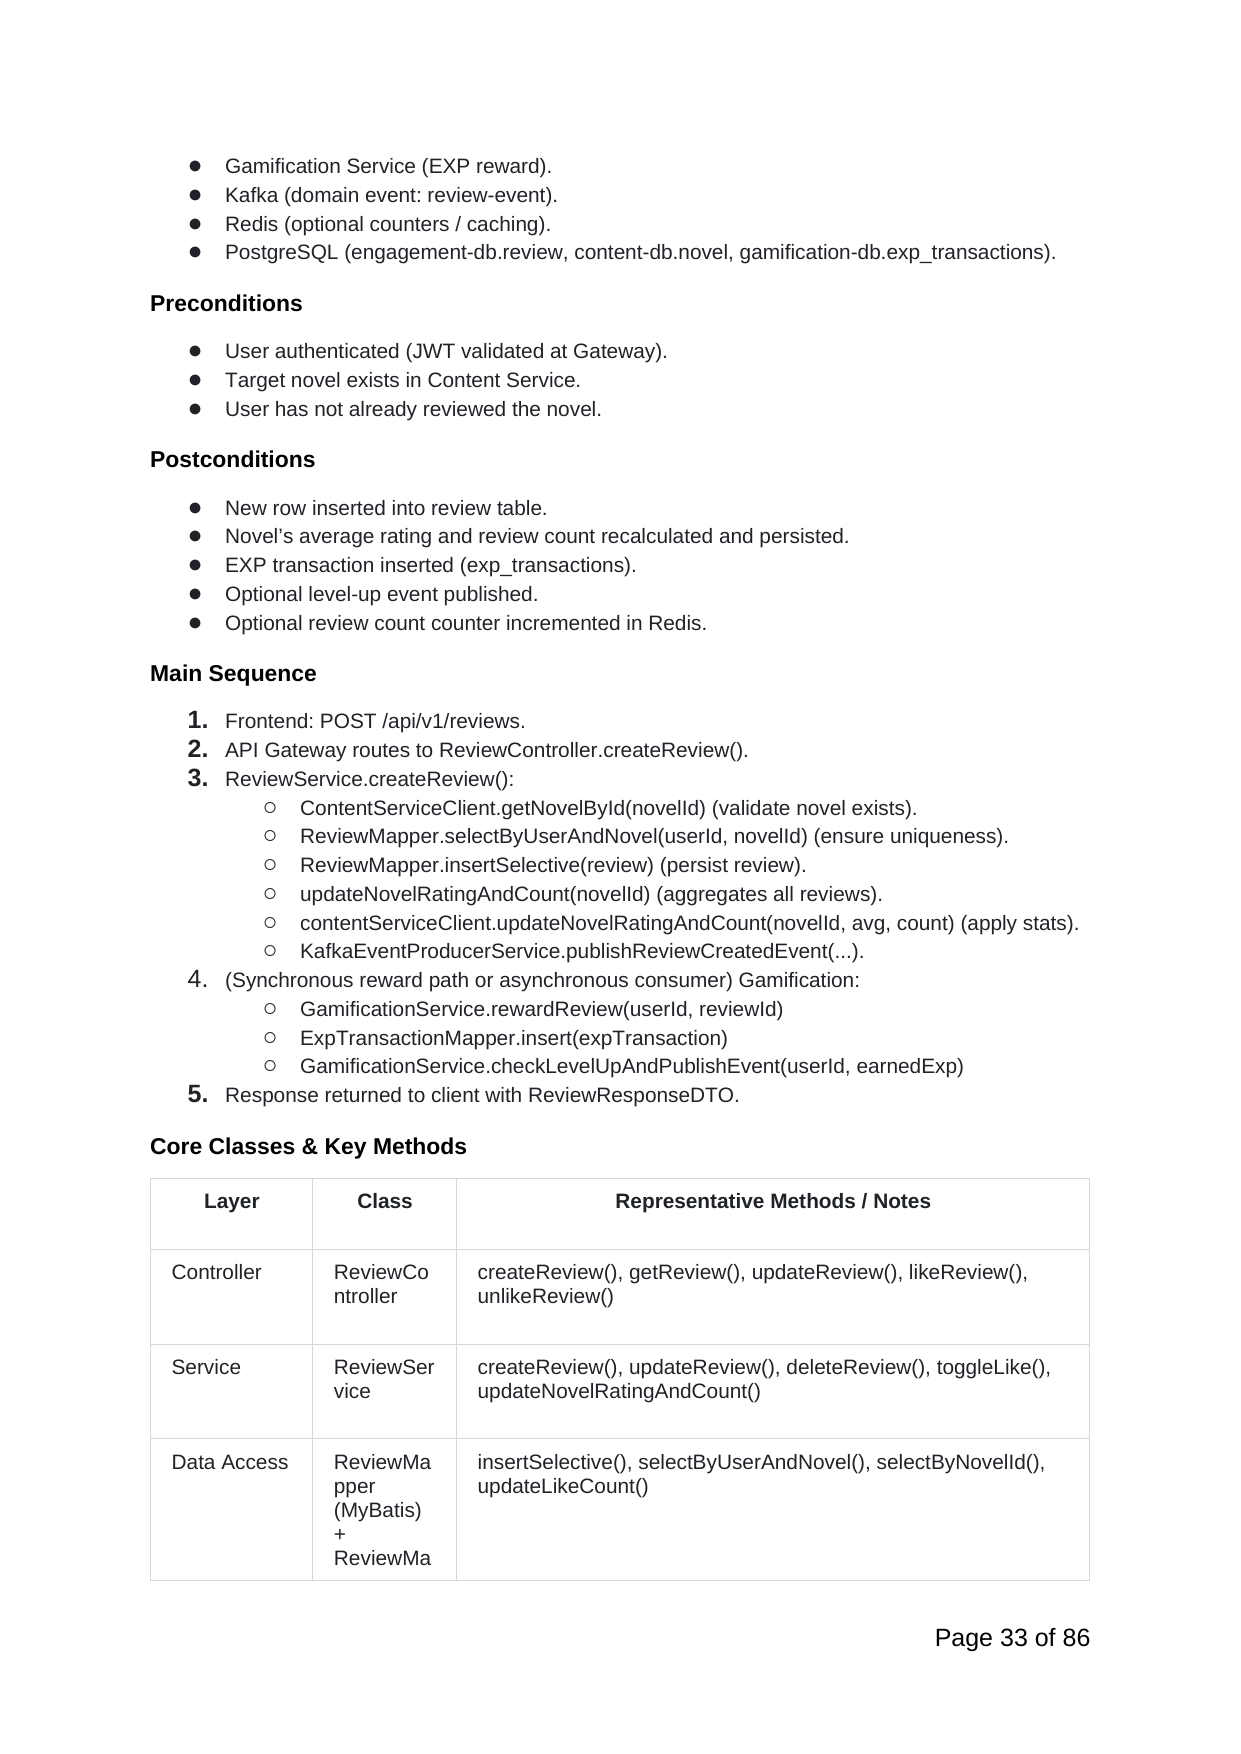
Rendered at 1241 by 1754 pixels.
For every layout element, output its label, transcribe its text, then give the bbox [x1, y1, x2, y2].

table_cell ReviewService [313, 1345, 456, 1438]
table_cell createReview(), updateReview(), deleteReview(), toggleLike(), updateNovelRatingAndCount() [457, 1345, 1089, 1438]
text Postconditions [150, 446, 1090, 473]
table_cell Data Access [151, 1439, 312, 1580]
list Optional level-up event published. [187, 578, 1090, 606]
list Frontend: POST /api/v1/reviews. [187, 705, 1090, 734]
table_header Class [313, 1179, 456, 1249]
list ReviewService.createReview(): [187, 763, 1090, 792]
list ExpTransactionMapper.insert(expTransaction) [262, 1022, 1090, 1050]
list User authenticated (JWT validated at Gateway). [187, 335, 1090, 364]
list updateNovelRatingAndCount(novelId) (aggregates all reviews). [262, 878, 1090, 907]
list GamificationService.rewardReview(userId, reviewId) [262, 993, 1090, 1022]
table_cell ReviewController [313, 1250, 456, 1343]
list Novel’s average rating and review count recalculated and persisted. [187, 520, 1090, 549]
list GamificationService.checkLevelUpAndPublishEvent(userId, earnedExp) [262, 1050, 1090, 1079]
text Core Classes & Key Methods [150, 1133, 1090, 1159]
list Kafka (domain event: review-event). [187, 179, 1090, 207]
list User has not already reviewed the novel. [187, 393, 1090, 421]
list New row inserted into review table. [187, 491, 1090, 520]
list Response returned to client with ReviewResponseDTO. [187, 1079, 1090, 1108]
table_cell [457, 1439, 1089, 1580]
list API Gateway routes to ReviewController.createReview(). [187, 734, 1090, 763]
text Main Sequence [150, 660, 1090, 687]
table_cell createReview(), getReview(), updateReview(), likeReview(), unlikeReview() [457, 1250, 1089, 1343]
list ReviewMapper.insertSelective(review) (persist review). [262, 849, 1090, 878]
list Optional review count counter incremented in Redis. [187, 606, 1090, 635]
list contentServiceClient.updateNovelRatingAndCount(novelId, avg, count) (apply stats). [262, 907, 1090, 935]
table_cell Service [151, 1345, 312, 1438]
list Target novel exists in Content Service. [187, 364, 1090, 393]
list ContentServiceClient.getNovelById(novelId) (validate novel exists). [262, 792, 1090, 820]
text Preconditions [150, 290, 1090, 316]
list Redis (optional counters / caching). [187, 207, 1090, 236]
table_cell Controller [151, 1250, 312, 1343]
list (Synchronous reward path or asynchronous consumer) Gamification: [187, 964, 1090, 993]
table_header Representative Methods / Notes [457, 1179, 1089, 1249]
list EXP transaction inserted (exp_transactions). [187, 549, 1090, 578]
table_header Layer [151, 1179, 312, 1249]
list KafkaEventProducerService.publishReviewCreatedEvent(...). [262, 935, 1090, 964]
list ReviewMapper.selectByUserAndNovel(userId, novelId) (ensure uniqueness). [262, 820, 1090, 849]
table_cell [313, 1439, 456, 1580]
list Gamification Service (EXP reward). [187, 150, 1090, 179]
list PostgreSQL (engagement-db.review, content-db.novel, gamification-db.exp_transactions). [187, 236, 1090, 265]
